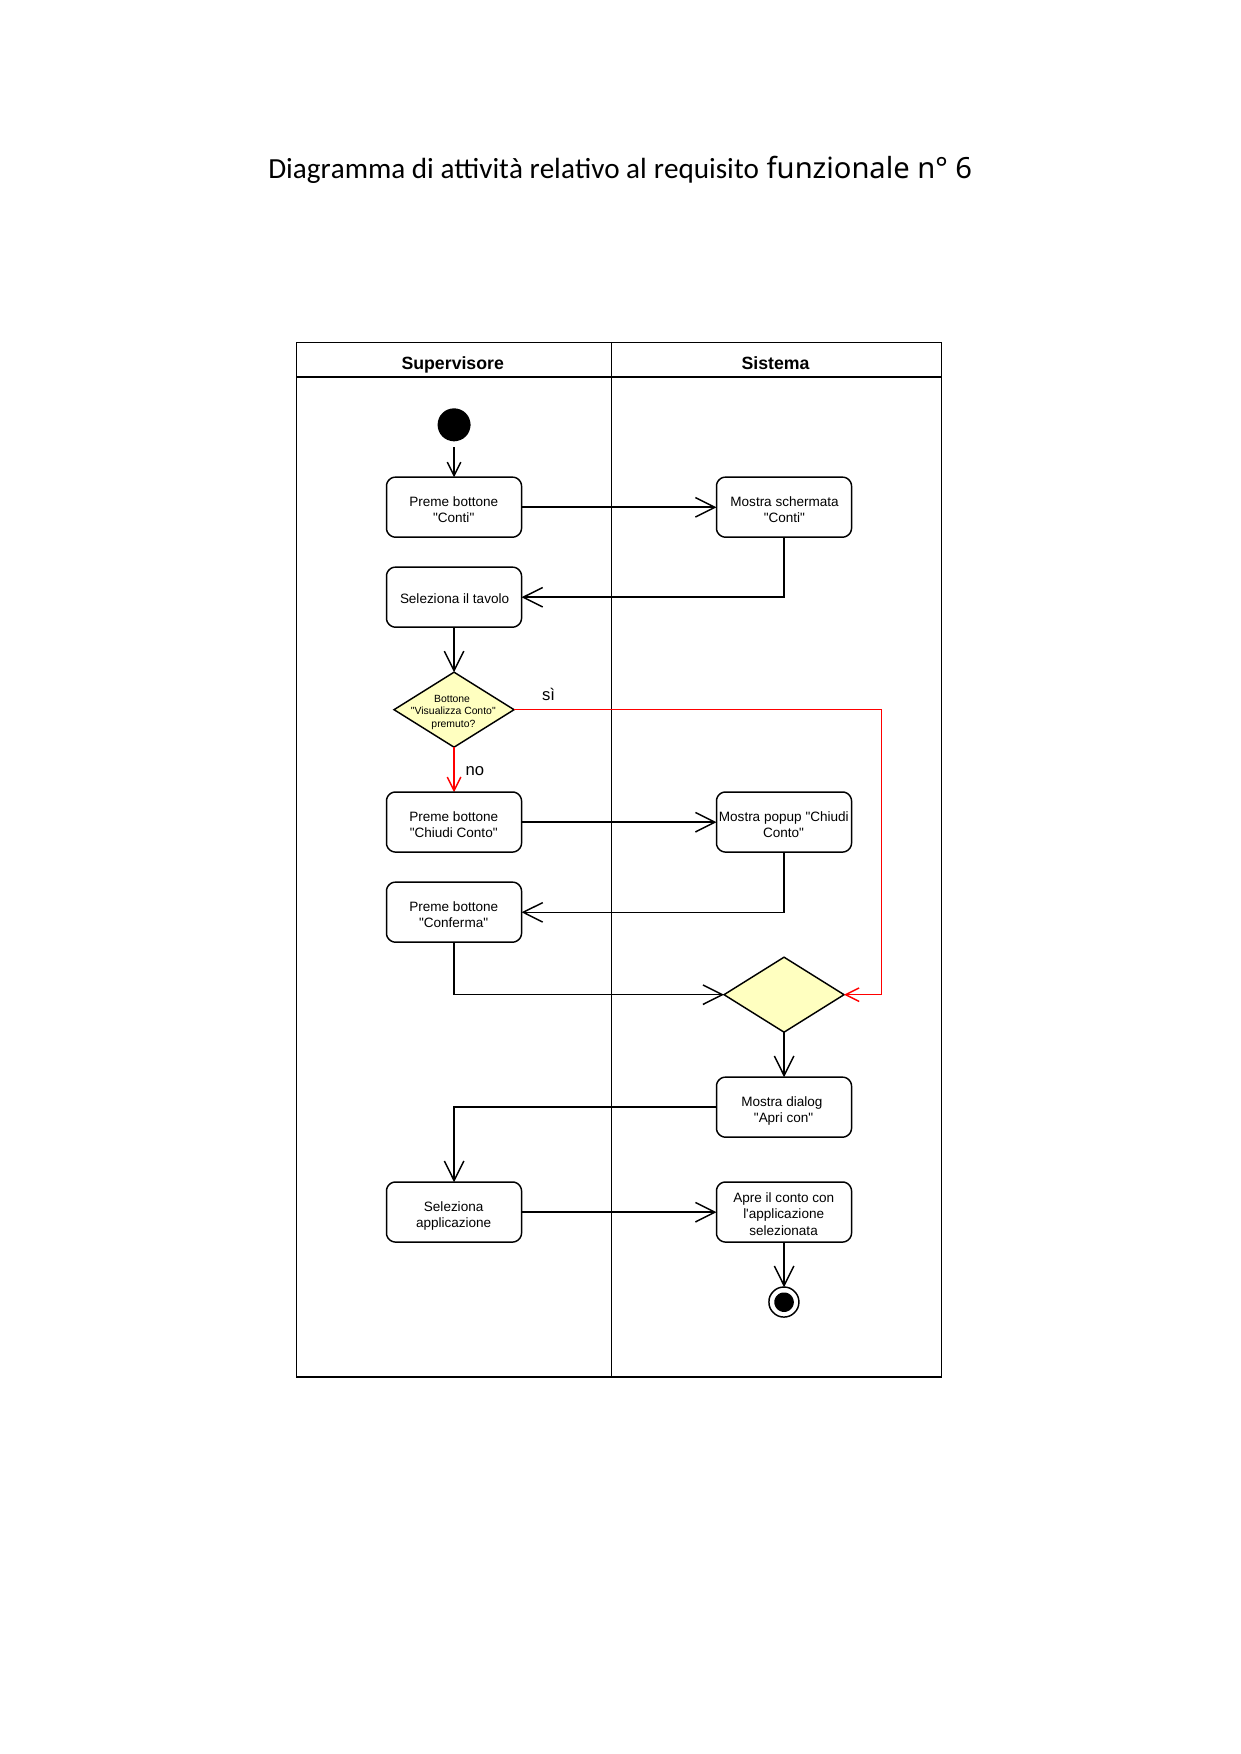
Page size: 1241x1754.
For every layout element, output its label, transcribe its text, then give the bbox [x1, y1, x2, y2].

text Diagramma di attività relativo al requisito funzionale n° 6 [118, 148, 1122, 187]
